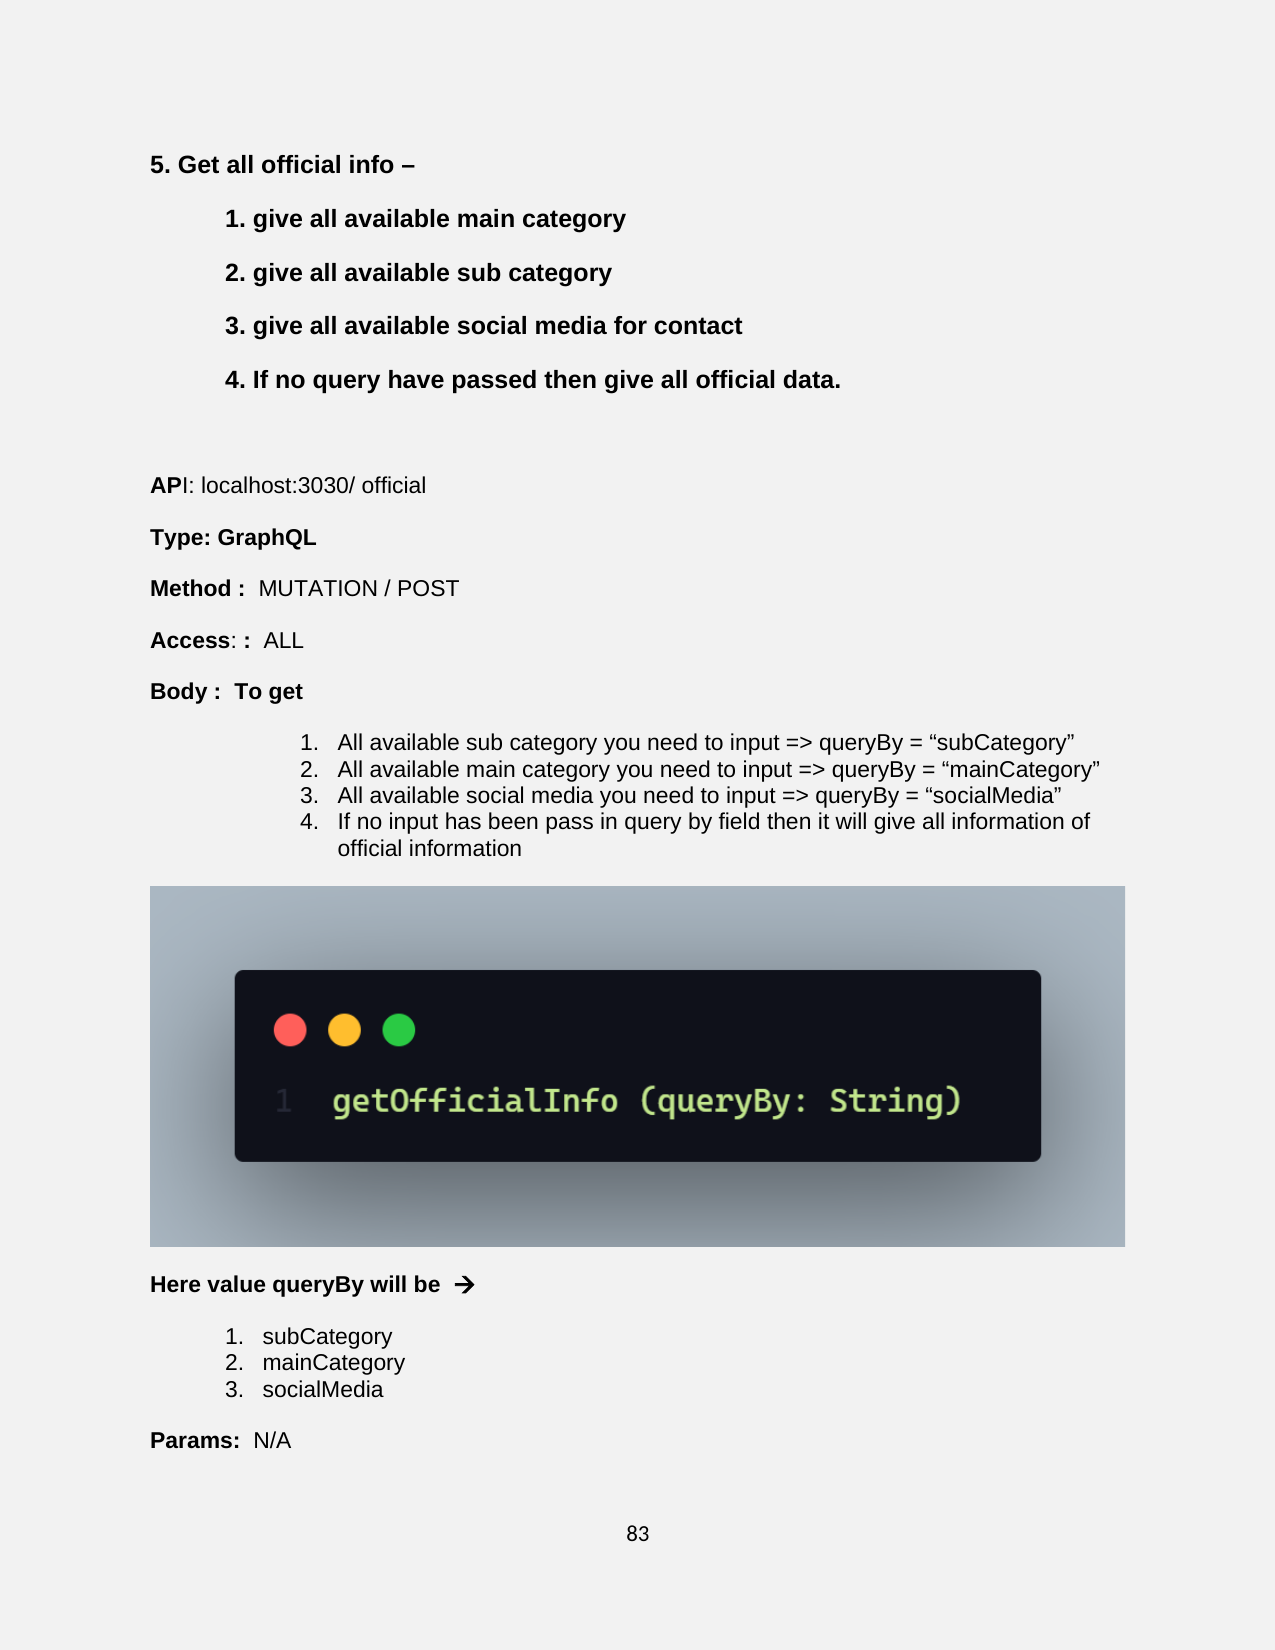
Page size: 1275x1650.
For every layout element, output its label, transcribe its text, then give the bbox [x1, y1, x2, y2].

text 3. give all available social media for contact [150, 311, 1125, 340]
text Body : To get [150, 678, 1125, 704]
text 1. give all available main category [150, 204, 1125, 232]
text Access: : ALL [150, 627, 1125, 653]
text 2. give all available sub category [150, 257, 1125, 286]
list mainCategory [225, 1349, 1125, 1376]
text Here value queryBy will be [150, 1271, 1125, 1298]
text 4. If no query have passed then give all official data. [150, 365, 1125, 394]
text Type: GraphQL [150, 524, 1125, 550]
list All available social media you need to input => queryBy = “socialMedia” [300, 782, 1125, 808]
picture [150, 886, 1125, 1247]
list subCategory [225, 1323, 1125, 1349]
list All available main category you need to input => queryBy = “mainCategory” [300, 756, 1125, 782]
text 5. Get all official info – [150, 150, 1125, 179]
text Method : MUTATION / POST [150, 575, 1125, 602]
list All available sub category you need to input => queryBy = “subCategory” [300, 729, 1125, 756]
list If no input has been pass in query by field then it will give all information of official information [300, 808, 1125, 861]
text Params: N/A [150, 1427, 1125, 1453]
text API: localhost:3030/ official [150, 472, 1125, 499]
list socialMedia [225, 1376, 1125, 1402]
